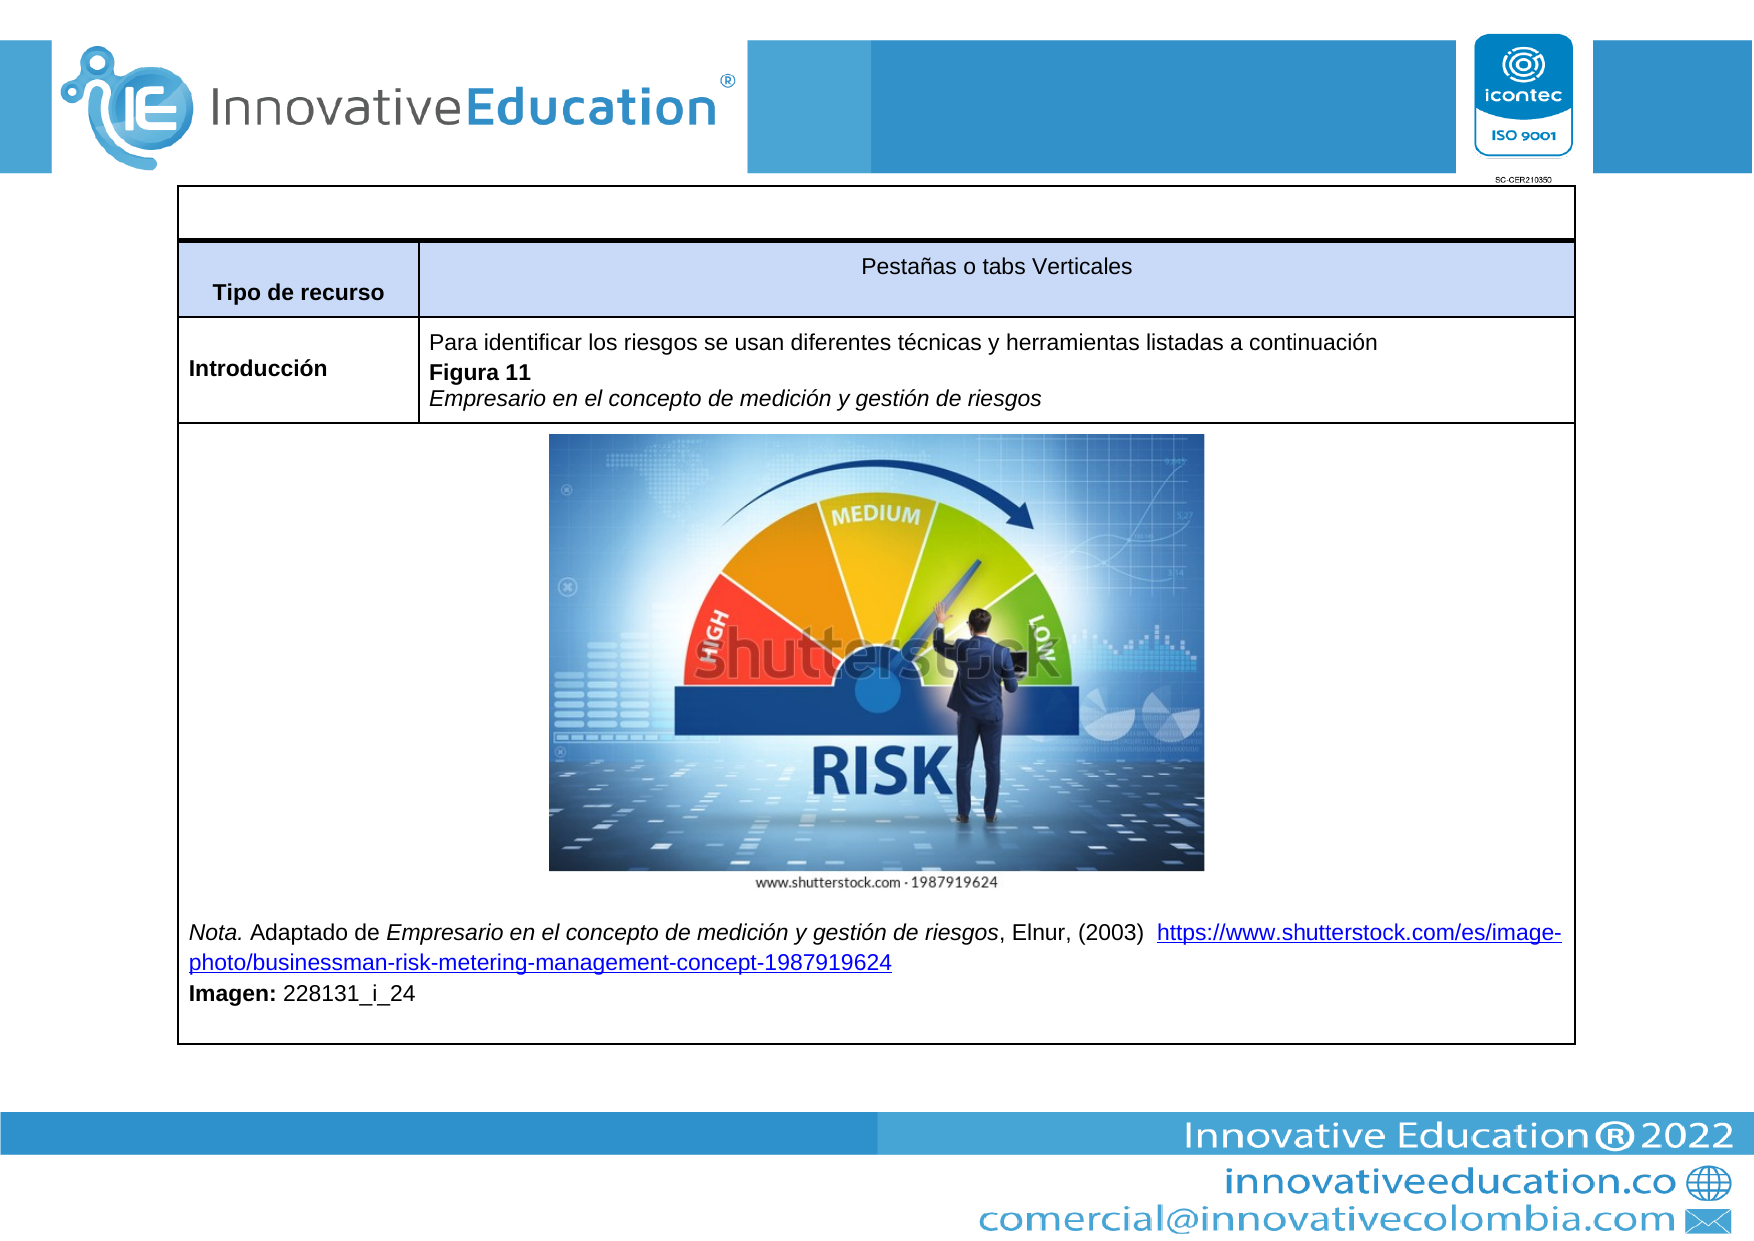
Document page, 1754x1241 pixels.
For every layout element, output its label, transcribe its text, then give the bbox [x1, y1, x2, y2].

table_cell Nota. Adaptado de Empresario en el concepto de medición y gestión de riesgos, Elnur, (2003) https://www.shutterstock.com/es/image-photo/businessman-risk-metering-management-concept-1987919624 Imagen: 228131_i_24 [179, 424, 1574, 1043]
table_cell [179, 187, 1574, 238]
table_header Pestañas o tabs Verticales [420, 243, 1574, 316]
table_cell Introducción [179, 318, 418, 422]
table_header Tipo de recurso [179, 243, 418, 316]
picture [1471, 32, 1576, 185]
table_cell Para identificar los riesgos se usan diferentes técnicas y herramientas listadas a continuación Figura 11 Empresario en el concepto de medición y gestión de riesgos [420, 318, 1574, 422]
picture [0, 1110, 1754, 1240]
picture [0, 28, 1456, 186]
picture [549, 434, 1205, 893]
picture [1593, 28, 1752, 186]
